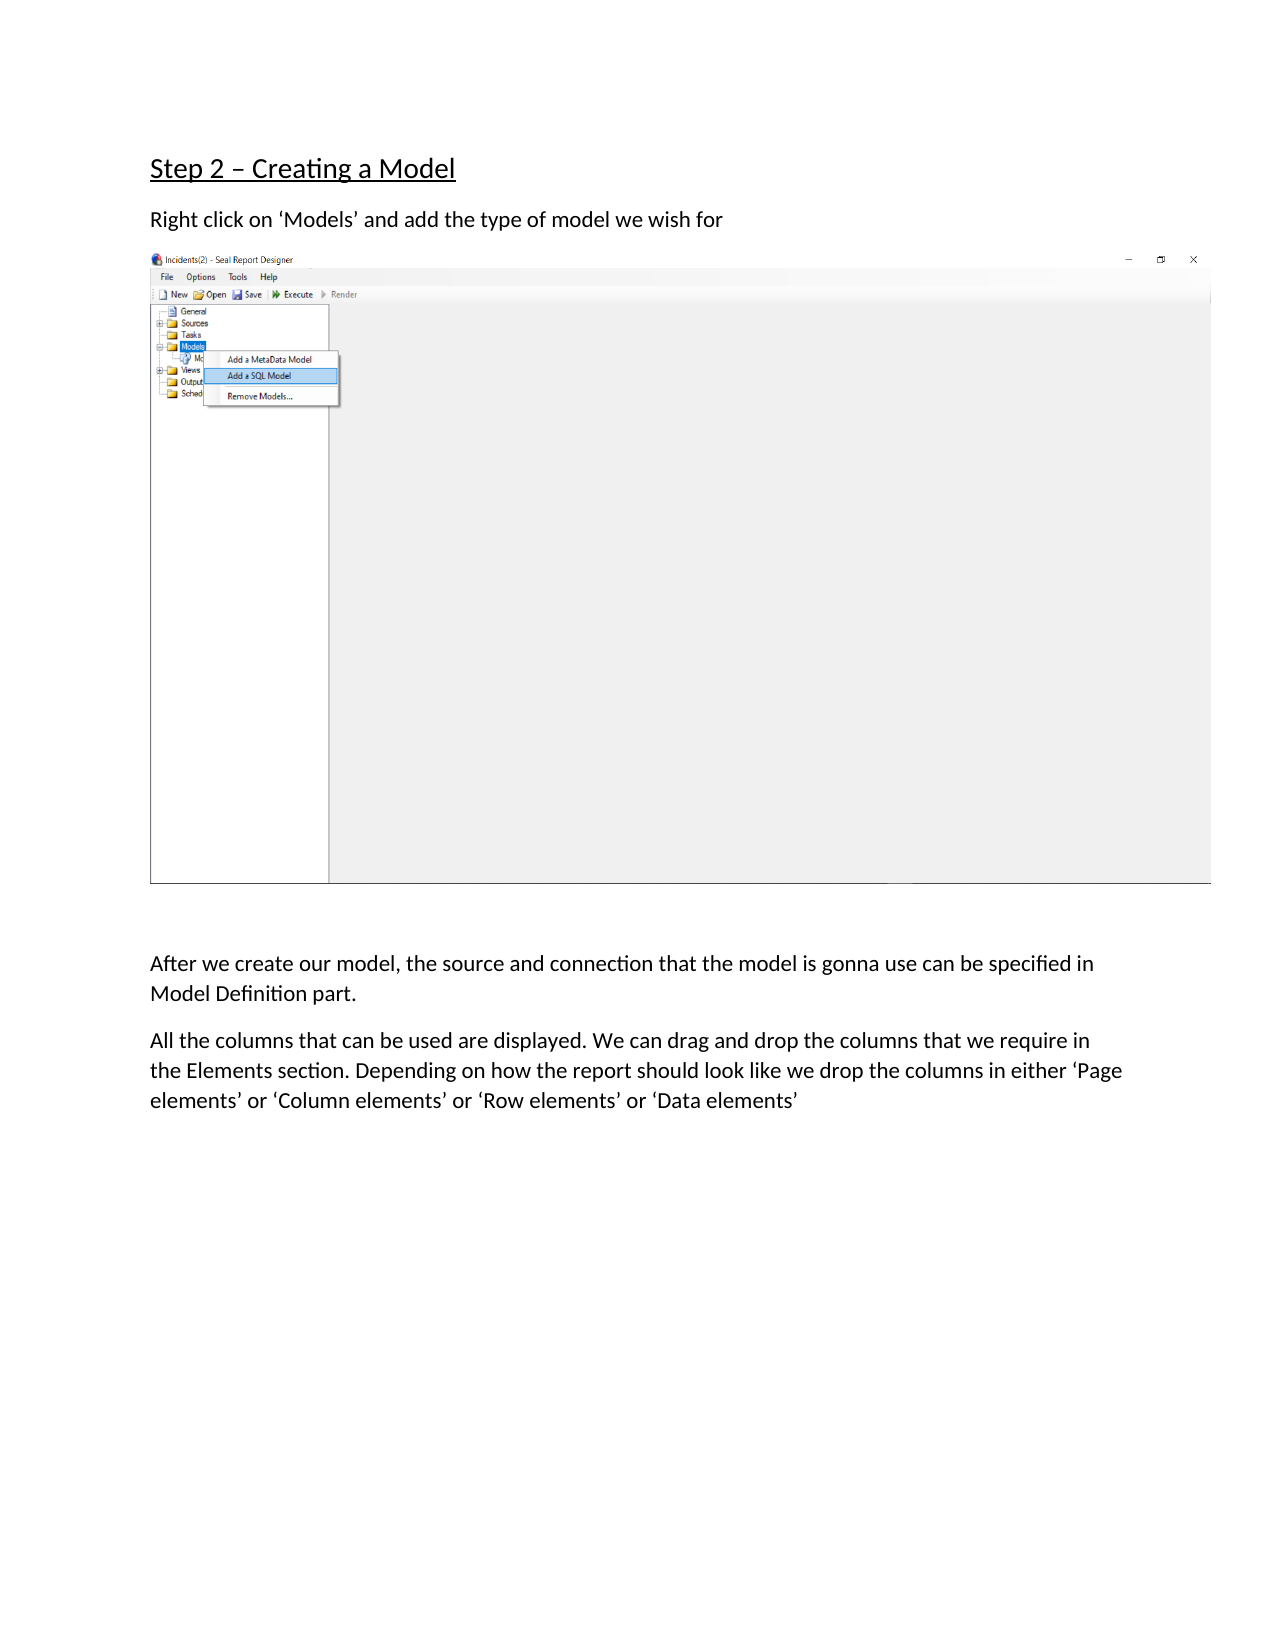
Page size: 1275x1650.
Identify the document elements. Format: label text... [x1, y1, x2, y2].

picture [150, 251, 1211, 884]
text After we create our model, the source and connection that the model is gonna use can be specified in Model Definition part. [150, 949, 1125, 1007]
text All the columns that can be used are displayed. We can drag and drop the columns that we require in the Elements section. Depending on how the report should look like we drop the columns in either ‘Page elements’ or ‘Column elements’ or ‘Row elements’ or ‘Data elements’ [150, 1026, 1125, 1114]
text Step 2 – Creating a Model [150, 150, 1125, 186]
text Right click on ‘Models’ and add the type of model we wish for [150, 205, 1125, 233]
